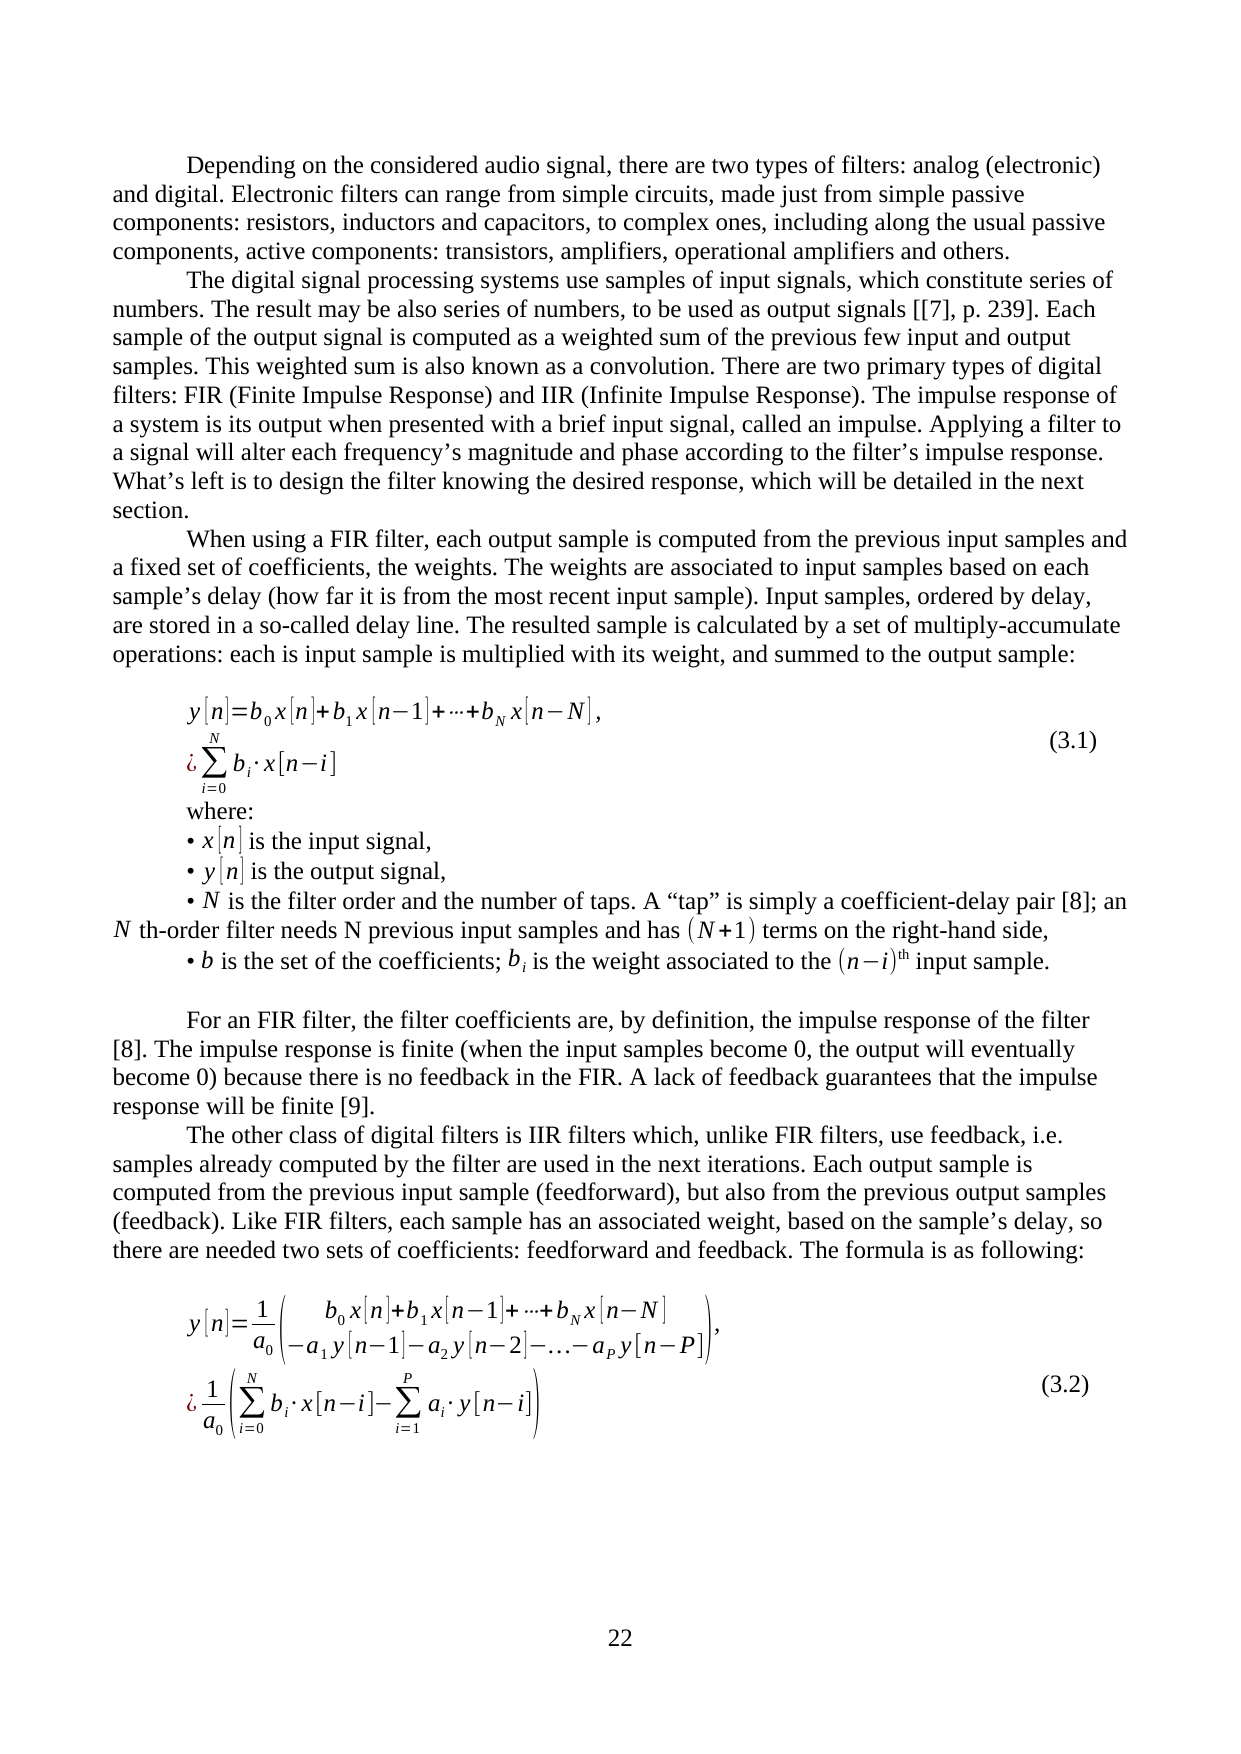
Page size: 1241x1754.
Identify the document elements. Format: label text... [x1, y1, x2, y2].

text • is the output signal, [112, 856, 1128, 886]
text Depending on the considered audio signal, there are two types of filters: analog (electronic) and digital. Electronic filters can range from simple circuits, made just from simple passive components: resistors, inductors and capacitors, to complex ones, including along the usual passive components, active components: transistors, amplifiers, operational amplifiers and others. [112, 150, 1128, 265]
text where: [112, 796, 1128, 825]
text The digital signal processing systems use samples of input signals, which constitute series of numbers. The result may be also series of numbers, to be used as output signals [[7], p. 239]. Each sample of the output signal is computed as a weighted sum of the previous few input and output samples. This weighted sum is also known as a convolution. There are two primary types of digital filters: FIR (Finite Impulse Response) and IIR (Infinite Impulse Response). The impulse response of a system is its output when presented with a brief input signal, called an impulse. Applying a filter to a signal will alter each frequency’s magnitude and phase according to the filter’s impulse response. What’s left is to design the filter knowing the desired response, which will be detailed in the next section. [112, 265, 1128, 524]
text • is the set of the coefficients; is the weight associated to the th input sample. [112, 945, 1128, 976]
text For an FIR filter, the filter coefficients are, by definition, the impulse response of the filter [8]. The impulse response is finite (when the input samples become 0, the output will eventually become 0) because there is no feedback in the FIR. A lack of feedback guarantees that the impulse response will be finite [9]. [112, 1005, 1128, 1120]
text • is the filter order and the number of taps. A “tap” is simply a coefficient-delay pair [8]; an th-order filter needs N previous input samples and has terms on the right-hand side, [112, 886, 1128, 945]
text • is the input signal, [112, 825, 1128, 856]
text The other class of digital filters is IIR filters which, unlike FIR filters, use feedback, i.e. samples already computed by the filter are used in the next iterations. Each output sample is computed from the previous input sample (feedforward), but also from the previous output samples (feedback). Like FIR filters, each sample has an associated weight, based on the sample’s delay, so there are needed two sets of coefficients: feedforward and feedback. The formula is as following: [112, 1120, 1128, 1264]
text When using a FIR filter, each output sample is computed from the previous input samples and a fixed set of coefficients, the weights. The weights are associated to input samples based on each sample’s delay (how far it is from the most recent input sample). Input samples, ordered by delay, are stored in a so-called delay line. The resulted sample is calculated by a set of multiply-accumulate operations: each is input sample is multiplied with its weight, and summed to the output sample: [112, 524, 1128, 667]
